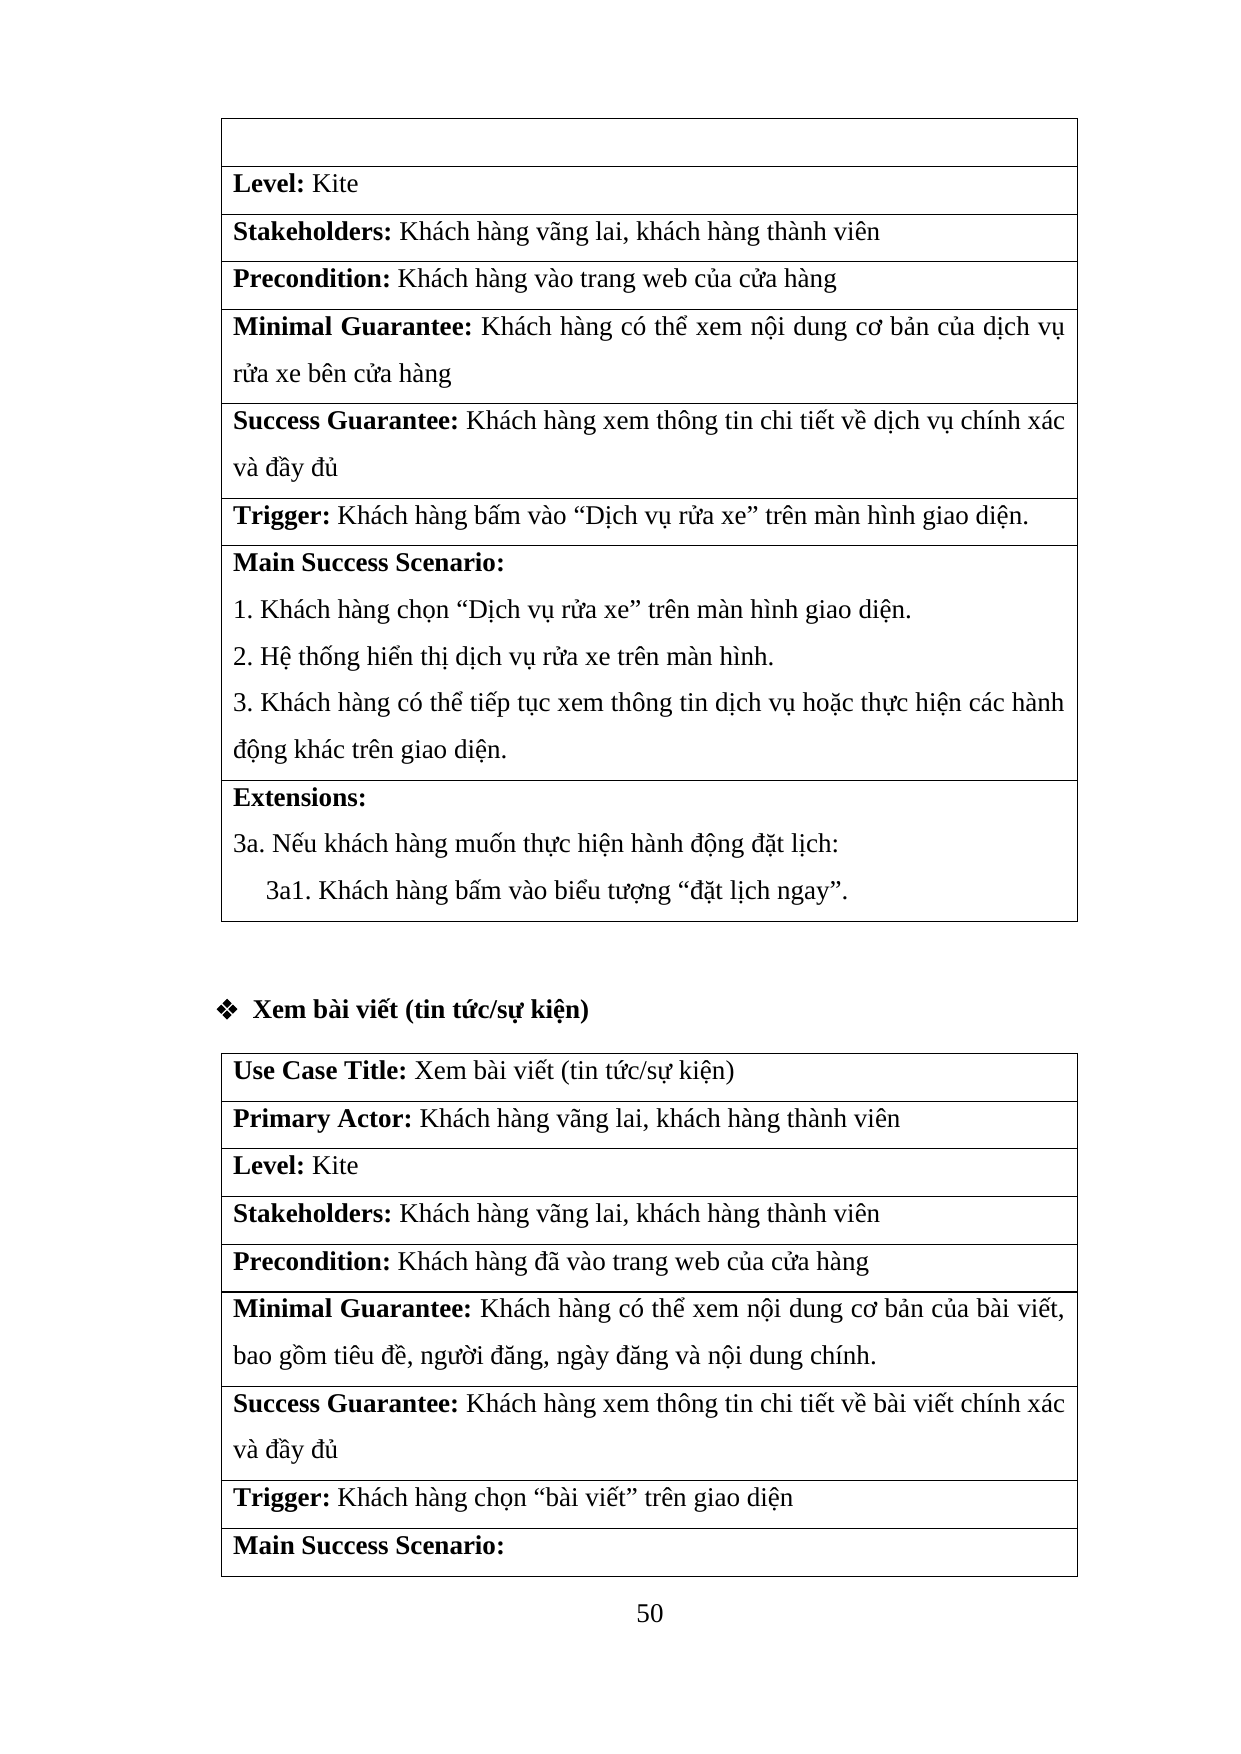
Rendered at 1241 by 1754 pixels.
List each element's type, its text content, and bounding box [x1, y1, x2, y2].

table_cell Stakeholders: Khách hàng vãng lai, khách hàng thành viên [222, 1197, 1077, 1244]
table_cell Minimal Guarantee: Khách hàng có thể xem nội dung cơ bản của bài viết, bao gồm tiêu đề, người đăng, ngày đăng và nội dung chính. [222, 1293, 1077, 1386]
table_cell Precondition: Khách hàng vào trang web của cửa hàng [222, 262, 1077, 309]
table_cell Precondition: Khách hàng đã vào trang web của cửa hàng [222, 1245, 1077, 1291]
table_header Use Case Title: Xem bài viết (tin tức/sự kiện) [222, 1054, 1077, 1101]
table_cell Level: Kite [222, 167, 1077, 213]
table_cell Success Guarantee: Khách hàng xem thông tin chi tiết về dịch vụ chính xác và đầy đủ [222, 404, 1077, 498]
table_cell Primary Actor: Khách hàng vãng lai, khách hàng thành viên [222, 1102, 1077, 1148]
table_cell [222, 1529, 1077, 1576]
table_cell Success Guarantee: Khách hàng xem thông tin chi tiết về bài viết chính xác và đầy đủ [222, 1387, 1077, 1480]
table_cell Trigger: Khách hàng chọn “bài viết” trên giao diện [222, 1481, 1077, 1528]
table_cell Level: Kite [222, 1149, 1077, 1196]
table_cell Trigger: Khách hàng bấm vào “Dịch vụ rửa xe” trên màn hình giao diện. [222, 499, 1077, 545]
list Xem bài viết (tin tức/sự kiện) [177, 993, 1122, 1025]
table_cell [222, 119, 1077, 166]
table_cell Stakeholders: Khách hàng vãng lai, khách hàng thành viên [222, 215, 1077, 261]
table_cell Main Success Scenario: 1. Khách hàng chọn “Dịch vụ rửa xe” trên màn hình giao diện. 2. Hệ thống hiển thị dịch vụ rửa xe trên màn hình. 3. Khách hàng có thể tiếp tục xem thông tin dịch vụ hoặc thực hiện các hành động khác trên giao diện. [222, 546, 1077, 780]
table_cell Minimal Guarantee: Khách hàng có thể xem nội dung cơ bản của dịch vụ rửa xe bên cửa hàng [222, 310, 1077, 403]
table_cell Extensions: 3a. Nếu khách hàng muốn thực hiện hành động đặt lịch: 3a1. Khách hàng bấm vào biểu tượng “đặt lịch ngay”. [222, 781, 1077, 921]
